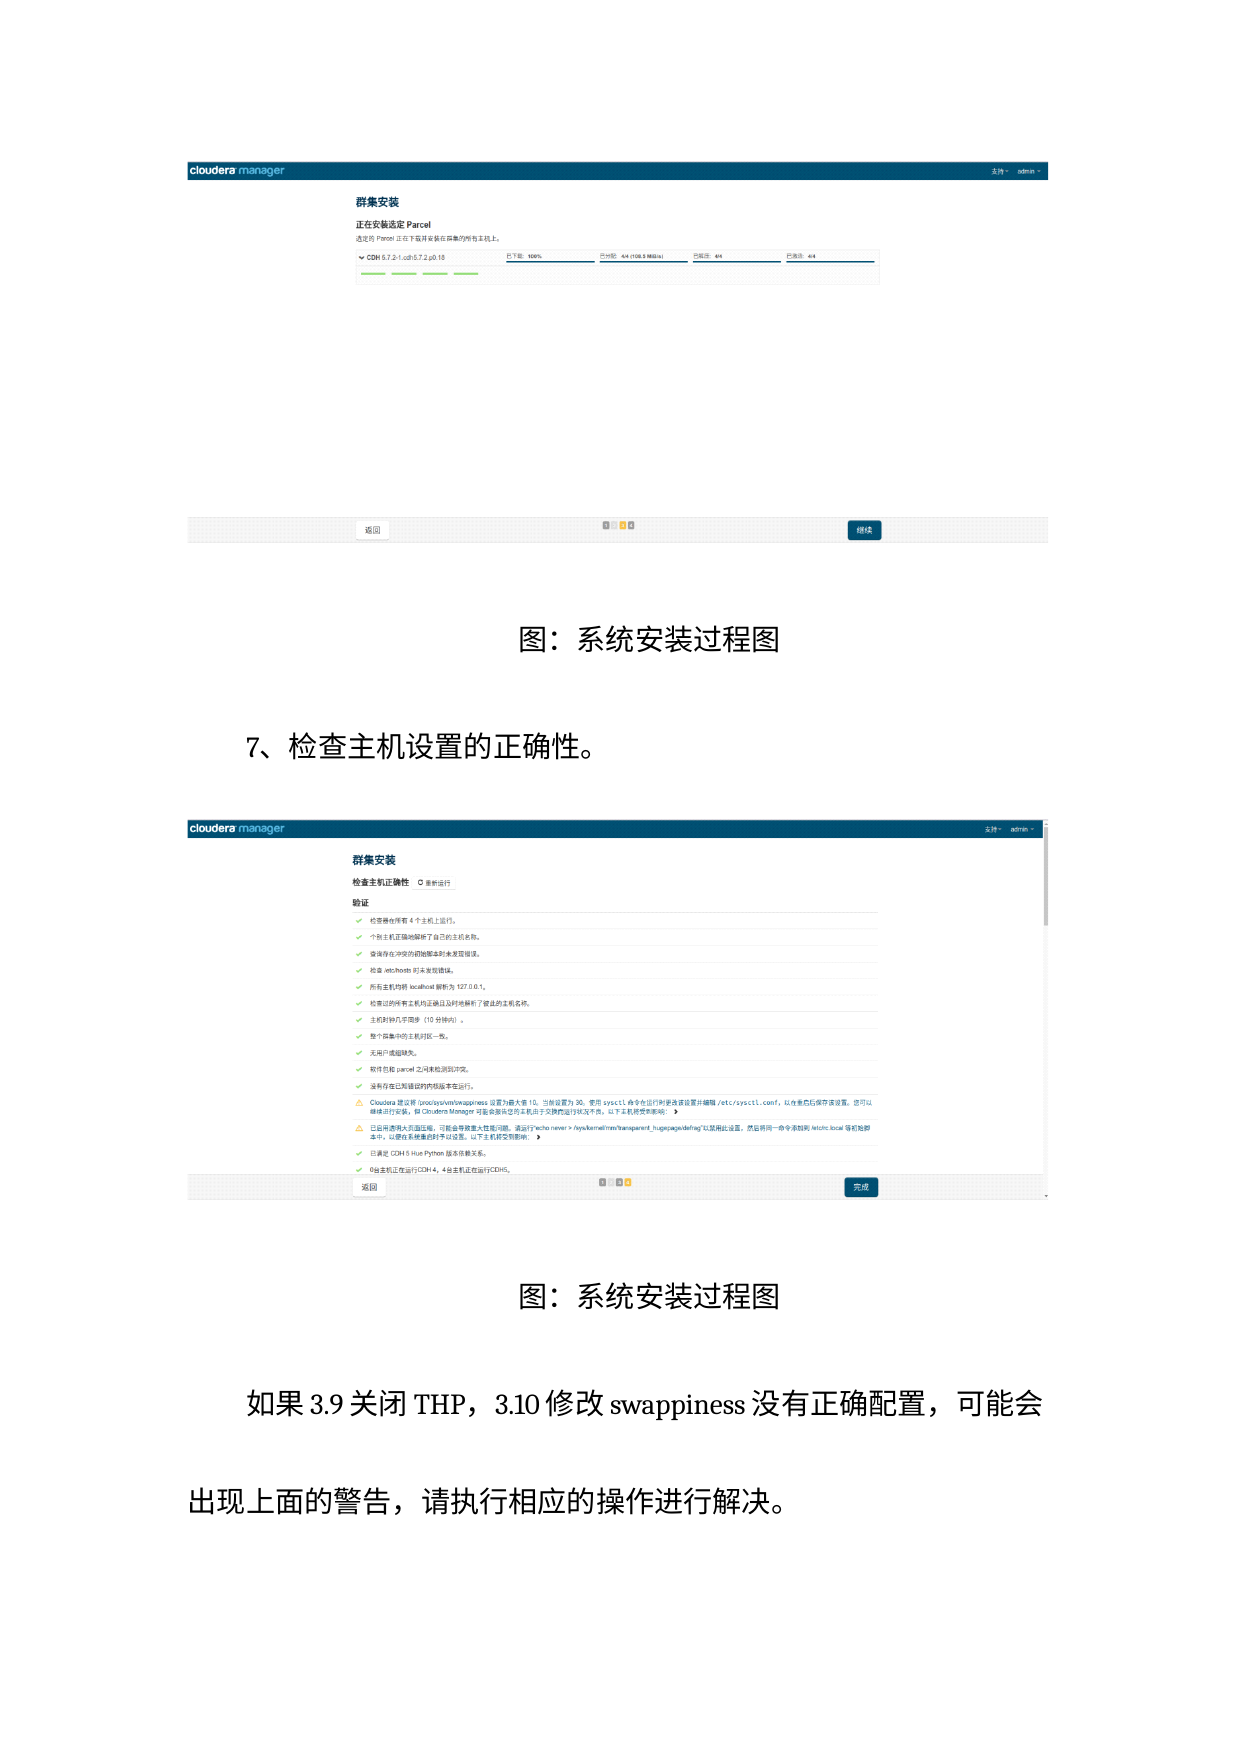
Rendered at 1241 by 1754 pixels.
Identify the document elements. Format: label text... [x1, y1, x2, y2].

picture [214, 825, 236, 832]
picture [241, 826, 256, 831]
text 如果3.9关闭THP，3.10修改swappiness没有正确配置，可能会出现上面的警告，请执行相应的操作进行解决。 [187, 1369, 1053, 1532]
picture [187, 819, 1049, 1200]
picture [201, 826, 209, 832]
picture [1019, 169, 1034, 173]
picture [259, 826, 271, 831]
text 图：系统安装过程图 [187, 605, 1053, 670]
picture [187, 181, 1049, 543]
picture [259, 168, 271, 173]
picture [272, 826, 282, 832]
picture [272, 168, 282, 174]
picture [214, 167, 236, 174]
picture [241, 168, 256, 173]
text 图：系统安装过程图 [187, 1263, 1053, 1328]
text 7、检查主机设置的正确性。 [187, 712, 1053, 777]
picture [201, 168, 209, 174]
